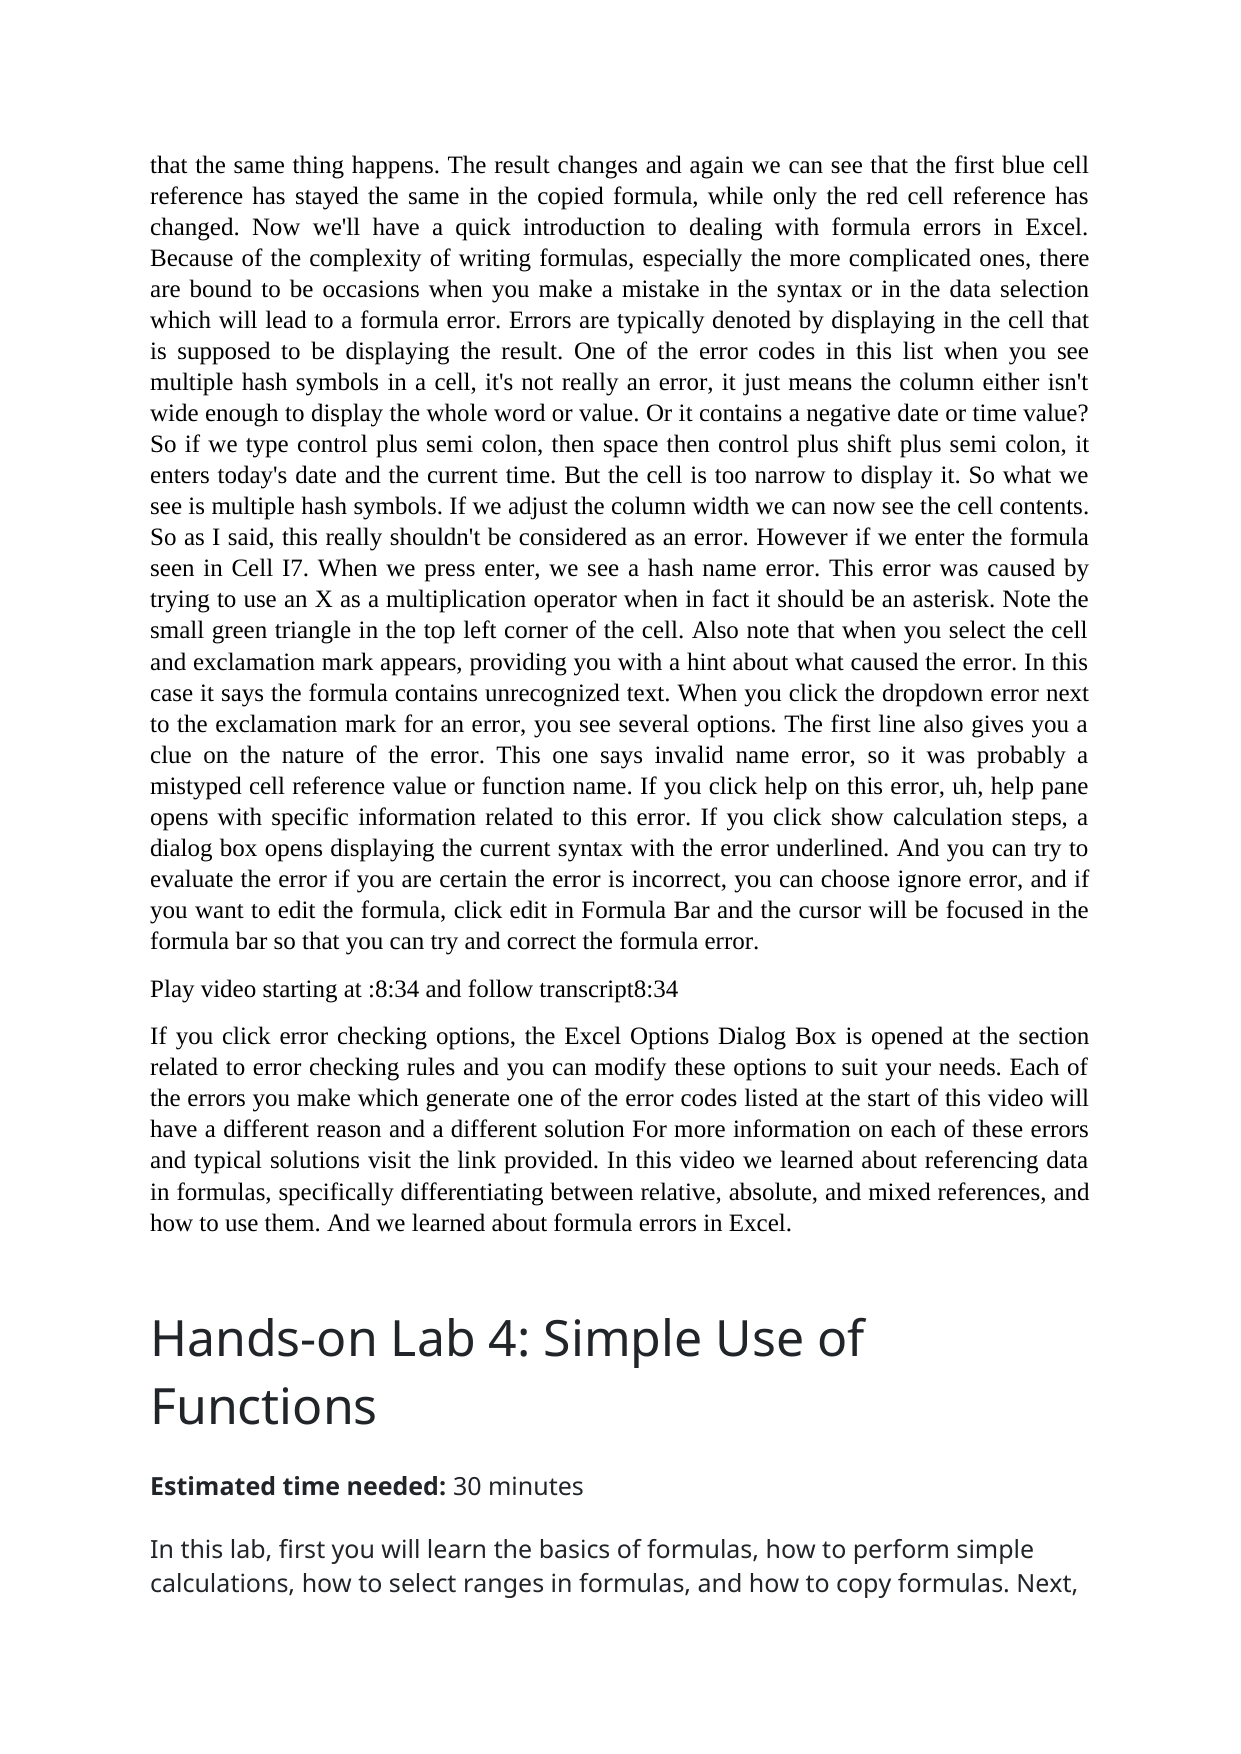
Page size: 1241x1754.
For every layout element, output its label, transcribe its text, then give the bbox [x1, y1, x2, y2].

text Estimated time needed: 30 minutes [150, 1468, 1090, 1503]
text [150, 150, 1090, 955]
subtitle Hands-on Lab 4: Simple Use of Functions [150, 1303, 1090, 1439]
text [150, 1532, 1090, 1600]
text Play video starting at :8:34 and follow transcript8:34 [150, 974, 1090, 1002]
text If you click error checking options, the Excel Options Dialog Box is opened at the section related to error checking rules and you can modify these options to suit your needs. Each of the errors you make which generate one of the error codes listed at the start of this video will have a different reason and a different solution For more information on each of these errors and typical solutions visit the link provided. In this video we learned about referencing data in formulas, specifically differentiating between relative, absolute, and mixed references, and how to use them. And we learned about formula errors in Excel. [150, 1021, 1090, 1236]
